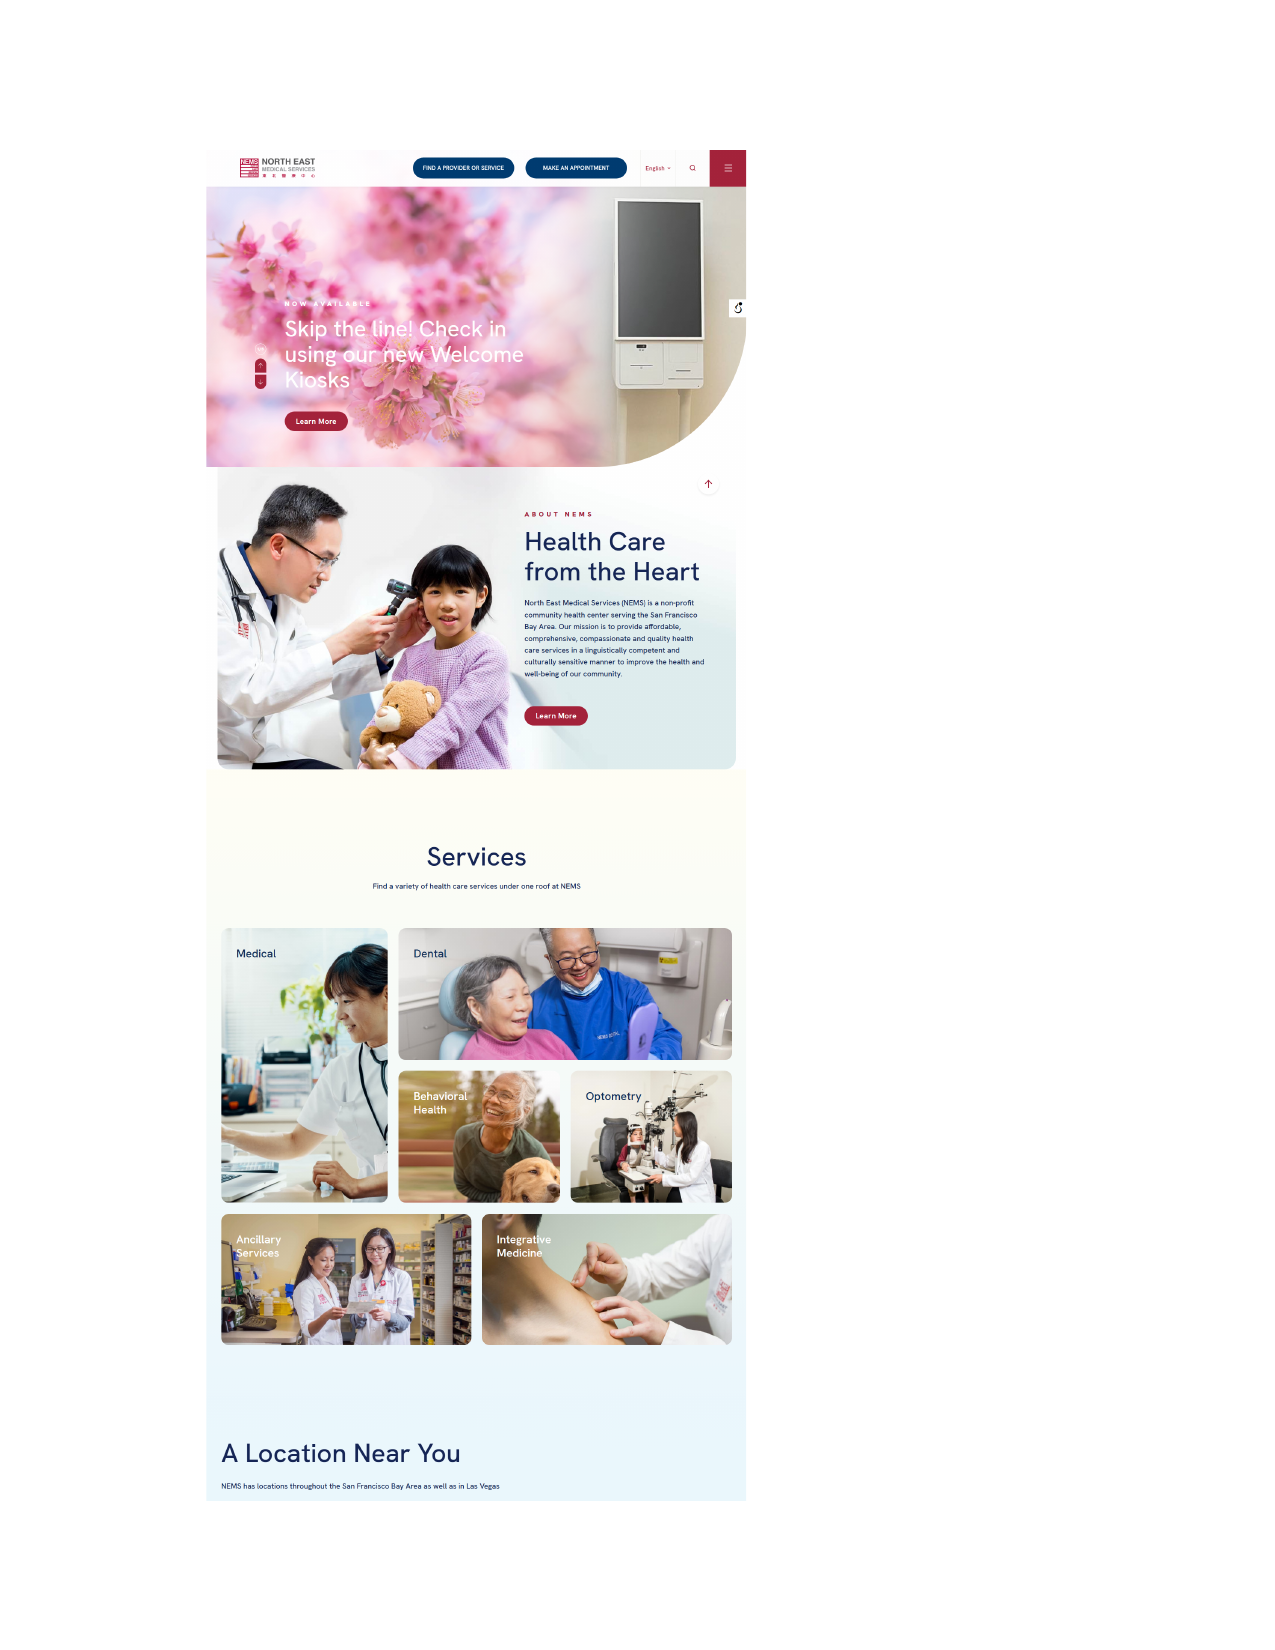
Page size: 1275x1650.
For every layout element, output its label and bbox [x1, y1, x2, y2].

picture [206, 150, 747, 1501]
